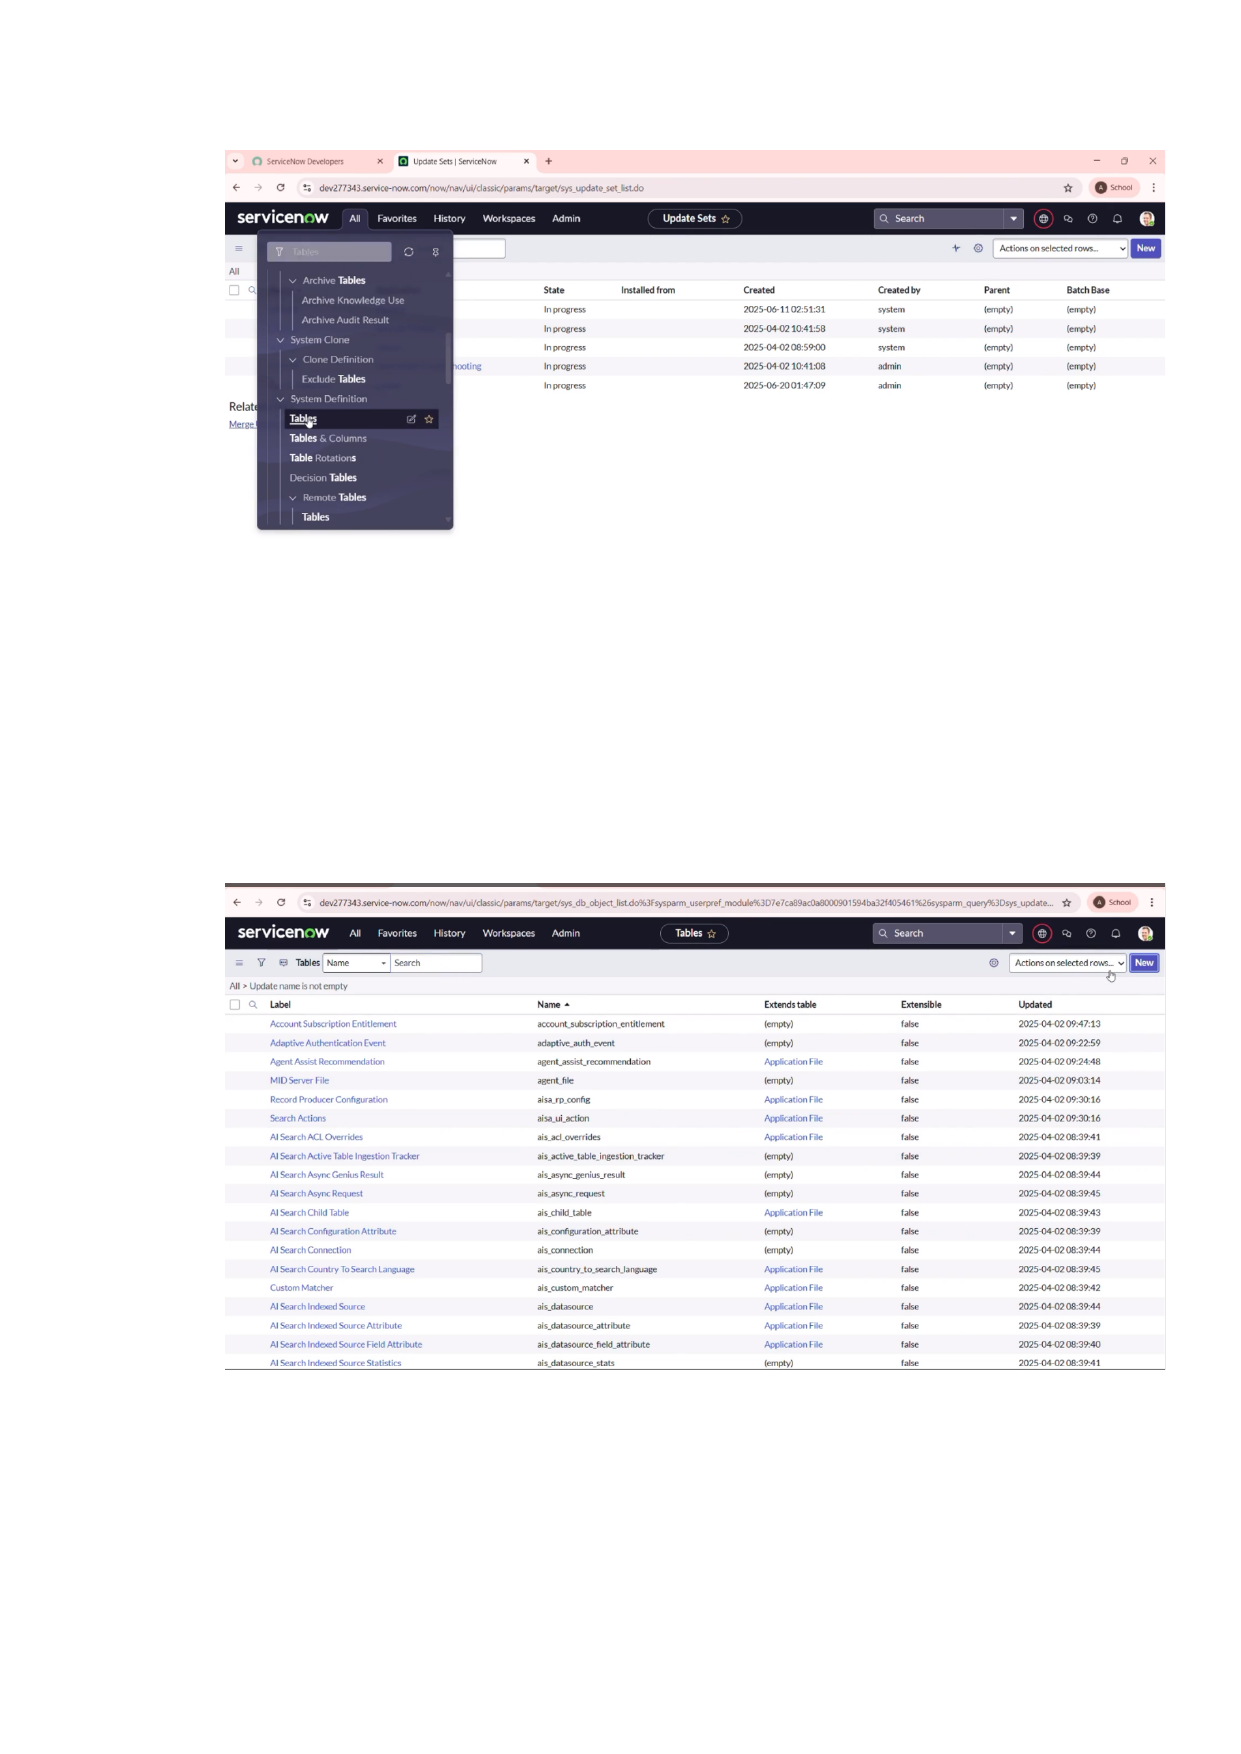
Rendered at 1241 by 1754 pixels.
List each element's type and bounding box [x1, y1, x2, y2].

picture [225, 150, 1166, 656]
picture [225, 883, 1166, 1370]
